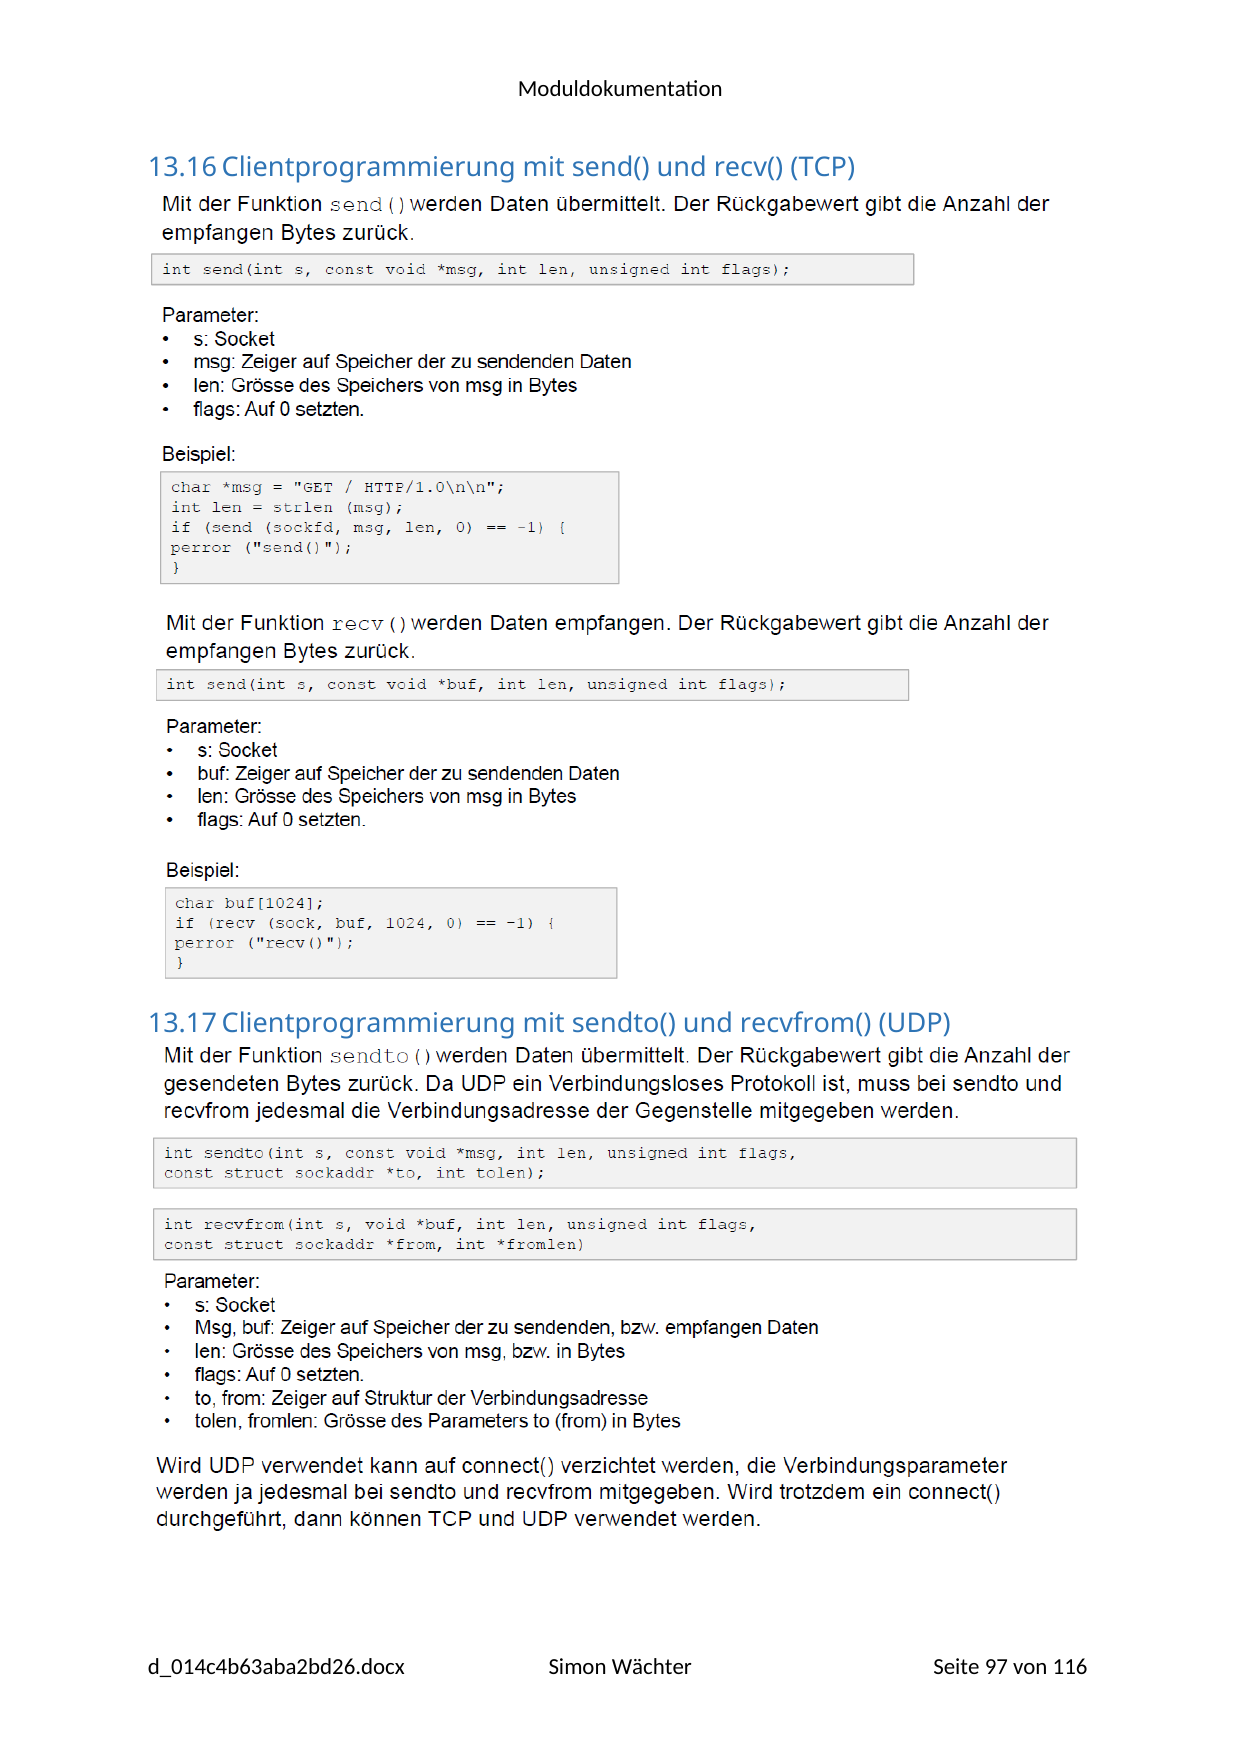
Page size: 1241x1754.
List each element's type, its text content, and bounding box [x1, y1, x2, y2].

picture [147, 609, 1093, 985]
picture [147, 187, 1093, 591]
picture [147, 1043, 1093, 1533]
subtitle Clientprogrammierung mit sendto() und recvfrom() (UDP) [148, 1003, 1093, 1040]
subtitle Clientprogrammierung mit send() und recv() (TCP) [148, 148, 1093, 184]
